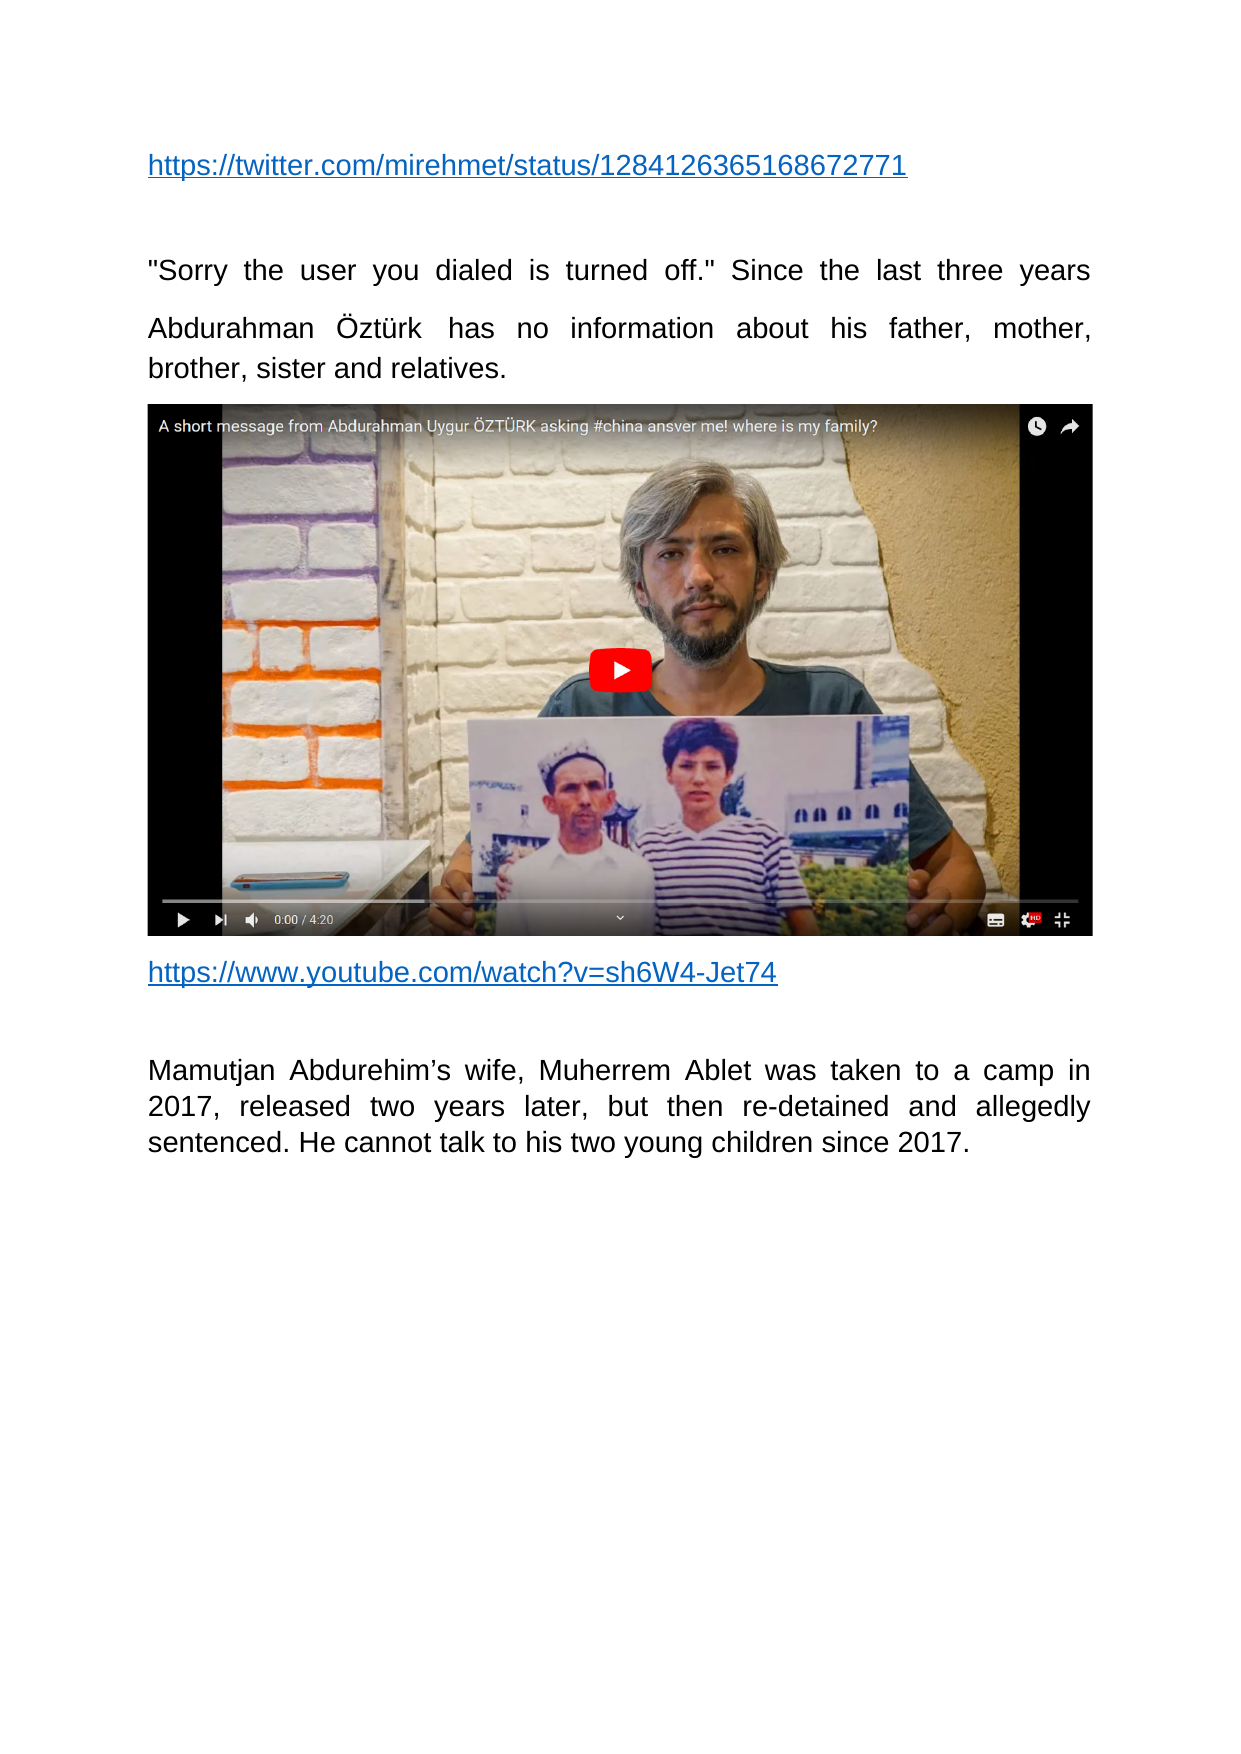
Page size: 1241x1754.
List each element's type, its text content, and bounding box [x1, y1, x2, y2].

text https://twitter.com/mirehmet/status/1284126365168672771 [148, 148, 1093, 181]
text https://www.youtube.com/watch?v=sh6W4-Jet74 [148, 955, 1093, 989]
picture [147, 404, 1093, 936]
text "Sorry the user you dialed is turned off." Since the last three years Abdurahman Öztürk has no information about his father, mother, brother, sister and relatives. [148, 253, 1093, 385]
text Mamutjan Abdurehim’s wife, Muherrem Ablet was taken to a camp in 2017, released two years later, but then re-detained and allegedly sentenced. He cannot talk to his two young children since 2017. [148, 1053, 1093, 1159]
